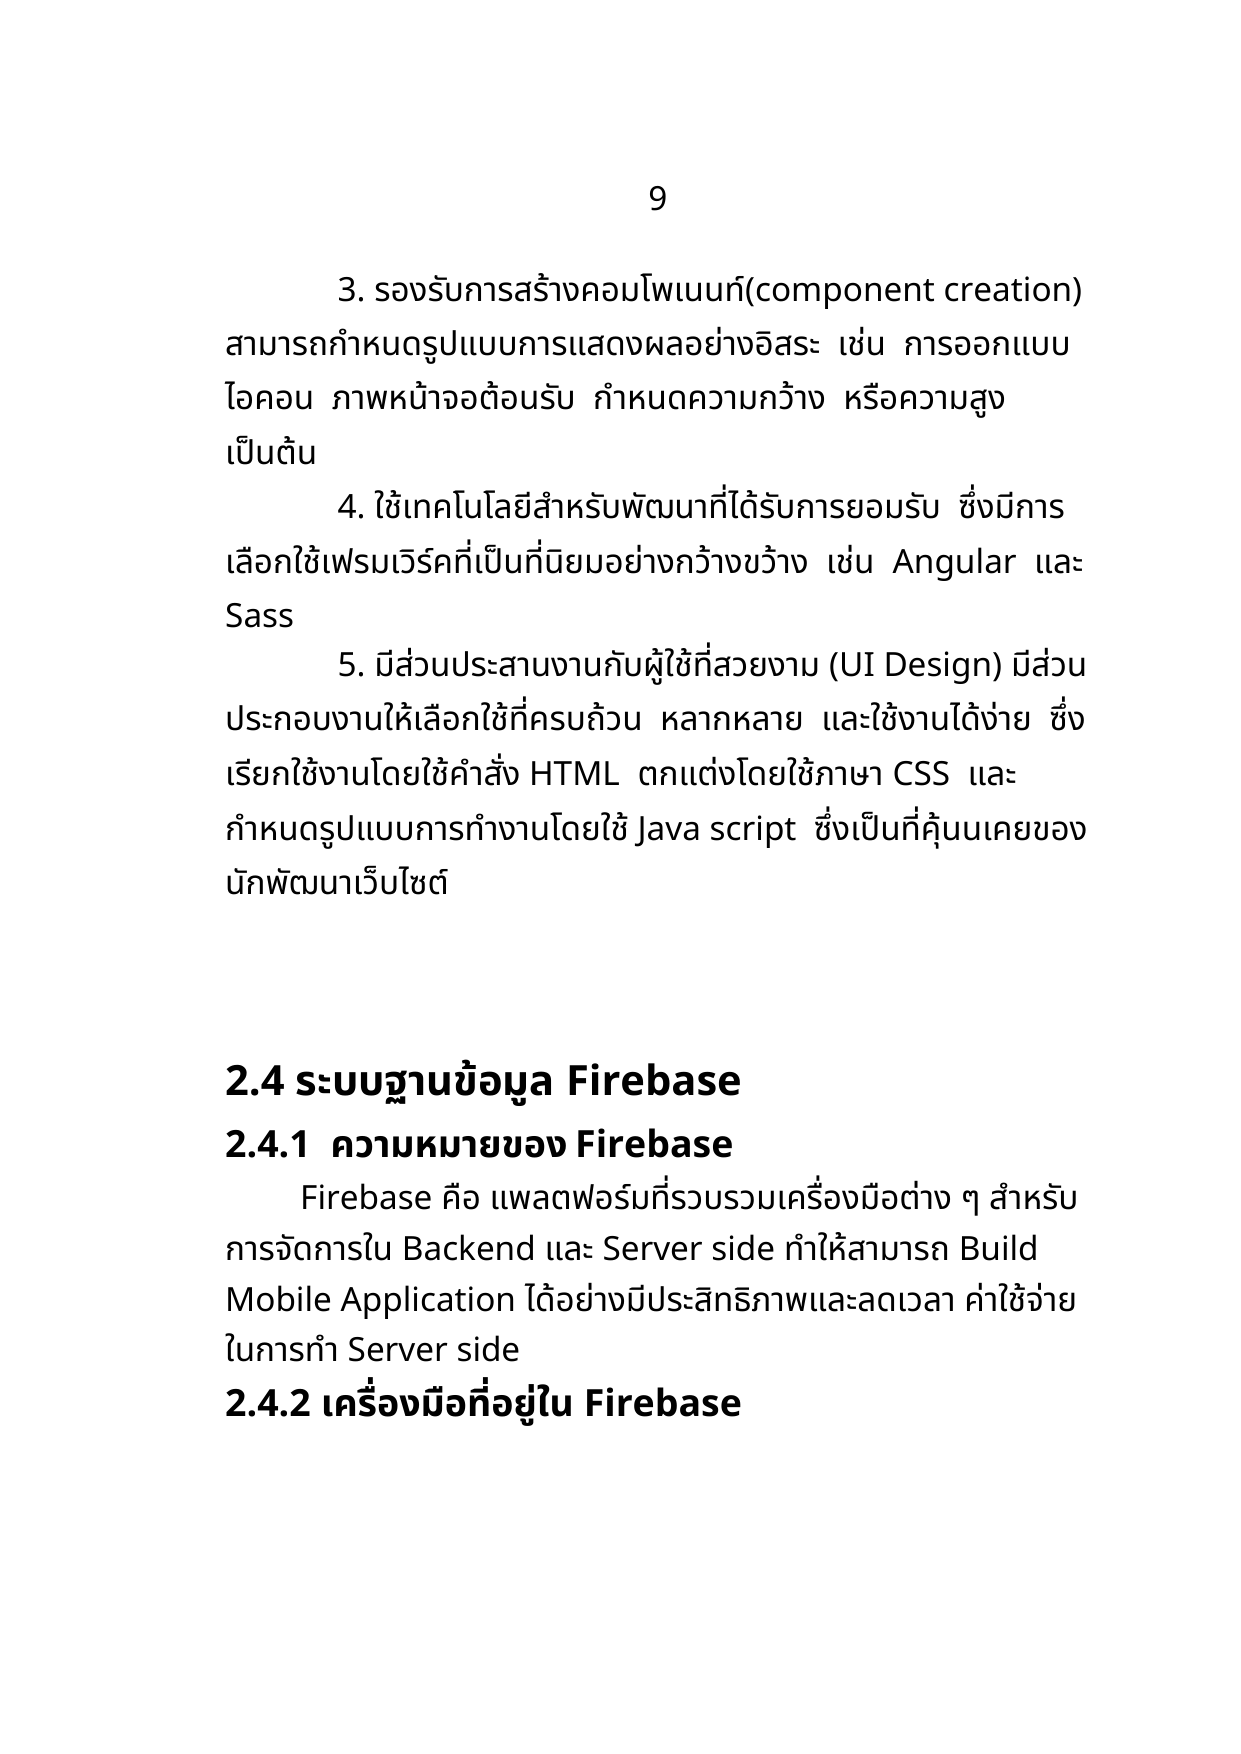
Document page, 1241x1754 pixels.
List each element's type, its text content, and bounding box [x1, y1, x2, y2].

text 2.4.2 เครื่องมือที่อยู่ใน Firebase [225, 1377, 1090, 1463]
text 2.4 ระบบฐานข้อมูล Firebase [225, 1051, 1090, 1114]
text 5. มีส่วนประสานงานกับผู้ใช้ที่สวยงาม (UI Design) มีส่วนประกอบงานให้เลือกใช้ที่ครบถ้วน หลากหลาย และใช้งานได้ง่าย ซึ่งเรียกใช้งานโดยใช้คำสั่ง HTML ตกแต่งโดยใช้ภาษา CSS และกำหนดรูปแบบการทำงานโดยใช้ Java script ซึ่งเป็นที่คุ้นนเคยของนักพัฒนาเว็บไซต์ [225, 641, 1090, 909]
text 4. ใช้เทคโนโลยีสำหรับพัฒนาที่ได้รับการยอมรับ ซึ่งมีการเลือกใช้เฟรมเวิร์คที่เป็นที่นิยมอย่างกว้างขว้าง เช่น Angular และ Sass [225, 483, 1090, 637]
text 3. รองรับการสร้างคอมโพเนนท์(component creation) สามารถกำหนดรูปแบบการแสดงผลอย่างอิสระ เช่น การออกแบบไอคอน ภาพหน้าจอต้อนรับ กำหนดความกว้าง หรือความสูง เป็นต้น [225, 265, 1090, 479]
text Firebase คือ แพลตฟอร์มที่รวบรวมเครื่องมือต่าง ๆ สำหรับการจัดการใน Backend และ Server side ทำให้สามารถ Build Mobile Application ได้อย่างมีประสิทธิภาพและลดเวลา ค่าใช้จ่ายในการทำ Server side [225, 1174, 1090, 1377]
text 2.4.1 ความหมายของFirebase [225, 1117, 1090, 1174]
